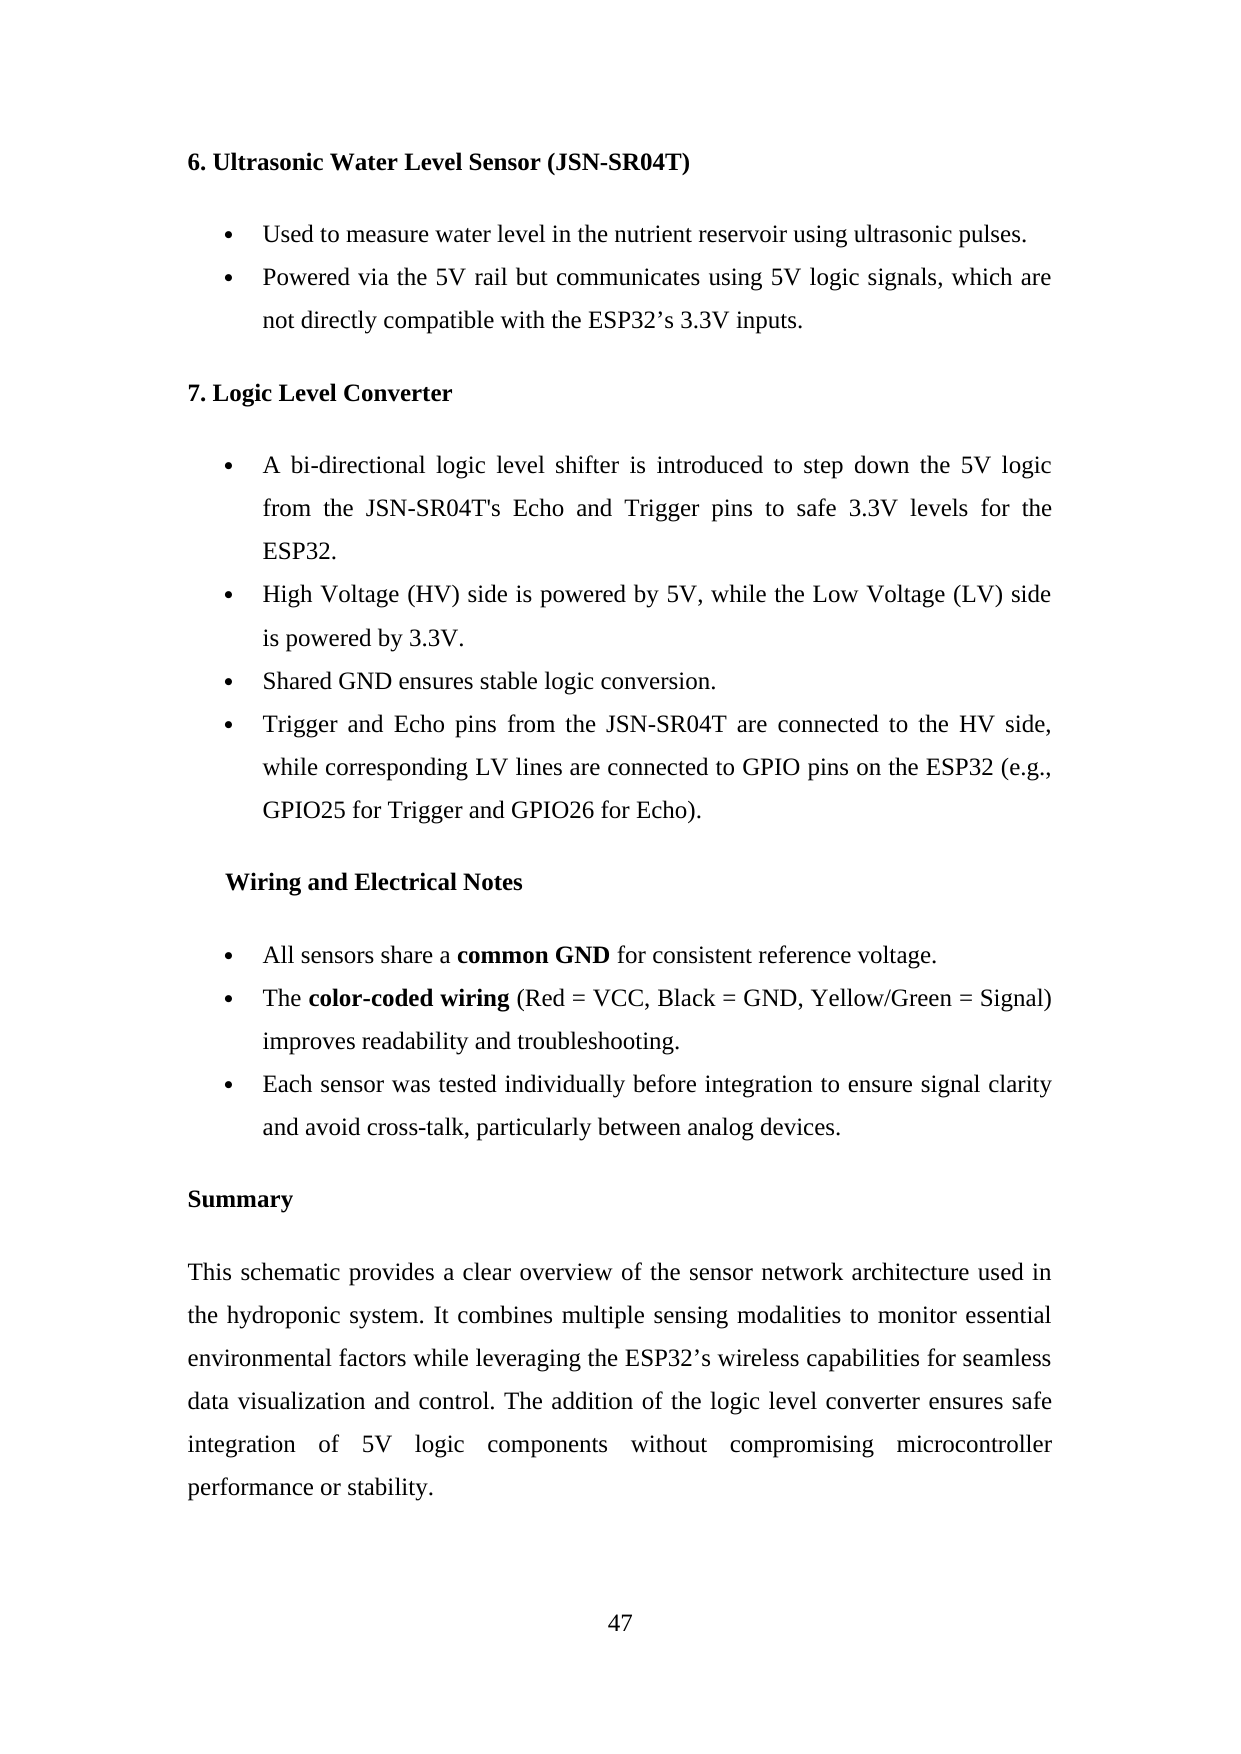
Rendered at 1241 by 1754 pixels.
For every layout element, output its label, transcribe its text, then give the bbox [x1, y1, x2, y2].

list Each sensor was tested individually before integration to ensure signal clarity and avoid cross-talk, particularly between analog devices. [225, 1069, 1053, 1141]
list A bi-directional logic level shifter is introduced to step down the 5V logic from the JSN-SR04T's Echo and Trigger pins to safe 3.3V levels for the ESP32. [225, 450, 1053, 565]
list Used to measure water level in the nutrient reservoir using ultrasonic pulses. [225, 219, 1053, 248]
text 6. Ultrasonic Water Level Sensor (JSN-SR04T) [187, 147, 1053, 176]
list The color-coded wiring (Red = VCC, Black = GND, Yellow/Green = Signal) improves readability and troubleshooting. [225, 983, 1053, 1055]
list Trigger and Echo pins from the JSN-SR04T are connected to the HV side, while corresponding LV lines are connected to GPIO pins on the ESP32 (e.g., GPIO25 for Trigger and GPIO26 for Echo). [225, 709, 1053, 824]
list Wiring and Electrical Notes [206, 867, 1053, 896]
list High Voltage (HV) side is powered by 5V, while the Low Voltage (LV) side is powered by 3.3V. [225, 579, 1053, 651]
list All sensors share a common GND for consistent reference voltage. [225, 940, 1053, 968]
list Powered via the 5V rail but communicates using 5V logic signals, which are not directly compatible with the ESP32’s 3.3V inputs. [225, 262, 1053, 334]
text Summary [187, 1184, 1053, 1213]
list Shared GND ensures stable logic conversion. [225, 666, 1053, 694]
text This schematic provides a clear overview of the sensor network architecture used in the hydroponic system. It combines multiple sensing modalities to monitor essential environmental factors while leveraging the ESP32’s wireless capabilities for seamless data visualization and control. The addition of the logic level converter ensures safe integration of 5V logic components without compromising microcontroller performance or stability. [187, 1257, 1053, 1501]
text 7. Logic Level Converter [187, 378, 1053, 407]
